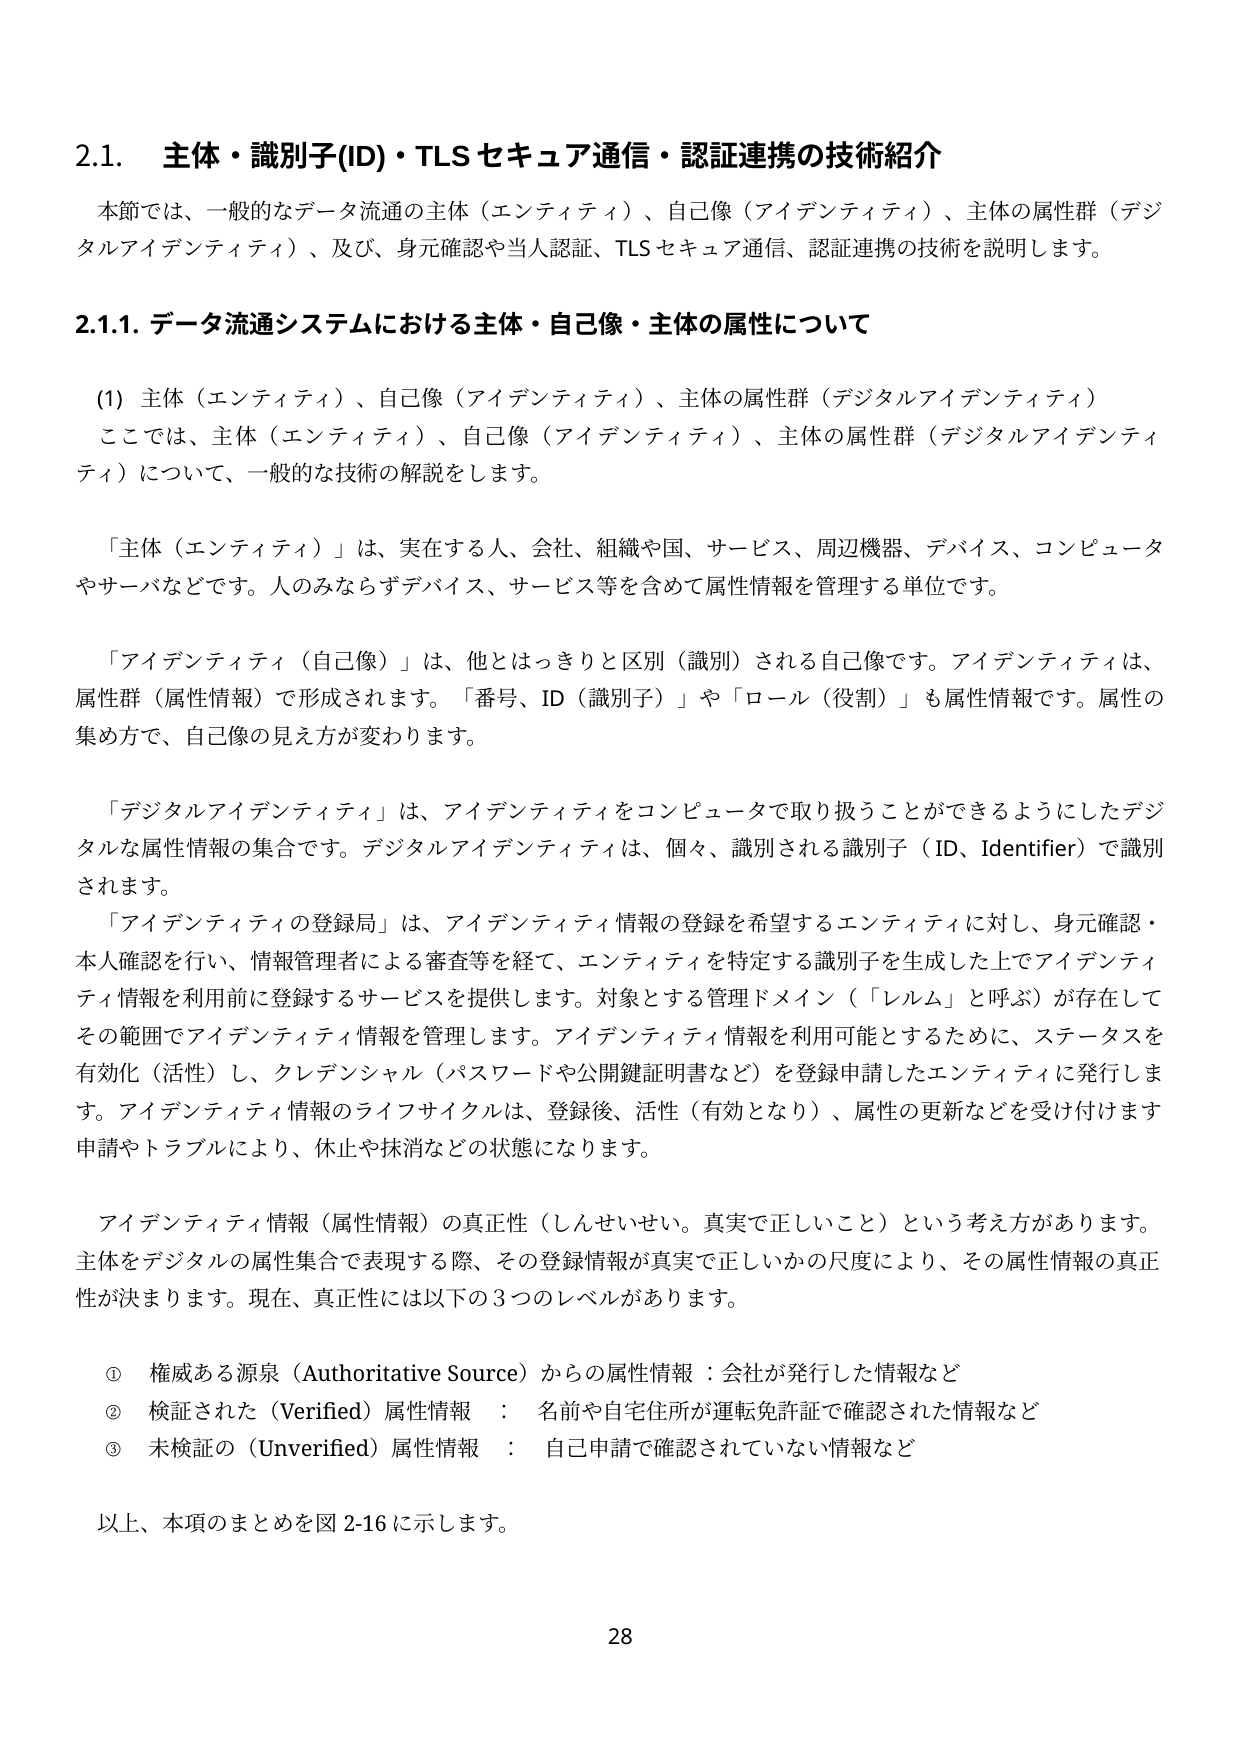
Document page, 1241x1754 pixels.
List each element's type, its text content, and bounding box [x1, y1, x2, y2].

subtitle 主体・識別子(ID)・TLSセキュア通信・認証連携の技術紹介 [75, 116, 1165, 191]
text 本節では、一般的なデータ流通の主体（エンティティ）、自己像（アイデンティティ）、主体の属性群（デジタルアイデンティティ）、及び、身元確認や当人認証、TLSセキュア通信、認証連携の技術を説明します。 [75, 191, 1165, 266]
text 「主体（エンティティ）」は、実在する人、会社、組織や国、サービス、周辺機器、デバイス、コンピュータやサーバなどです。人のみならずデバイス、サービス等を含めて属性情報を管理する単位です。 [75, 528, 1165, 603]
text アイデンティティ情報（属性情報）の真正性（しんせいせい。真実で正しいこと）という考え方があります。主体をデジタルの属性集合で表現する際、その登録情報が真実で正しいかの尺度により、その属性情報の真正性が決まります。現在、真正性には以下の３つのレベルがあります。 [75, 1203, 1165, 1316]
list 権威ある源泉（Authoritative Source）からの属性情報 ：会社が発行した情報など [105, 1353, 1165, 1391]
subtitle データ流通システムにおける主体・自己像・主体の属性について [75, 303, 1165, 341]
subtitle 主体（エンティティ）、自己像（アイデンティティ）、主体の属性群（デジタルアイデンティティ） [97, 378, 1165, 416]
text 「アイデンティティの登録局」は、アイデンティティ情報の登録を希望するエンティティに対し、身元確認・本人確認を行い、情報管理者による審査等を経て、エンティティを特定する識別子を生成した上でアイデンティティ情報を利用前に登録するサービスを提供します。対象とする管理ドメイン（「レルム」と呼ぶ）が存在して、その範囲でアイデンティティ情報を管理します。アイデンティティ情報を利用可能とするために、ステータスを有効化（活性）し、クレデンシャル（パスワードや公開鍵証明書など）を登録申請したエンティティに発行します。アイデンティティ情報のライフサイクルは、登録後、活性（有効となり）、属性の更新などを受け付けます。申請やトラブルにより、休止や抹消などの状態になります。 [75, 903, 1165, 1166]
text 「デジタルアイデンティティ」は、アイデンティティをコンピュータで取り扱うことができるようにしたデジタルな属性情報の集合です。デジタルアイデンティティは、個々、識別される識別子（ID、Identifier）で識別されます。 [75, 791, 1165, 903]
text 未検証の（Unverified）属性情報 ： 自己申請で確認されていない情報など [105, 1428, 1165, 1466]
text 検証された（Verified）属性情報 ： 名前や自宅住所が運転免許証で確認された情報など [105, 1391, 1165, 1428]
text ここでは、主体（エンティティ）、自己像（アイデンティティ）、主体の属性群（デジタルアイデンティティ）について、一般的な技術の解説をします。 [75, 416, 1165, 491]
text 「アイデンティティ（自己像）」は、他とはっきりと区別（識別）される自己像です。アイデンティティは、属性群（属性情報）で形成されます。「番号、ID（識別子）」や「ロール（役割）」も属性情報です。属性の集め方で、自己像の見え方が変わります。 [75, 641, 1165, 753]
